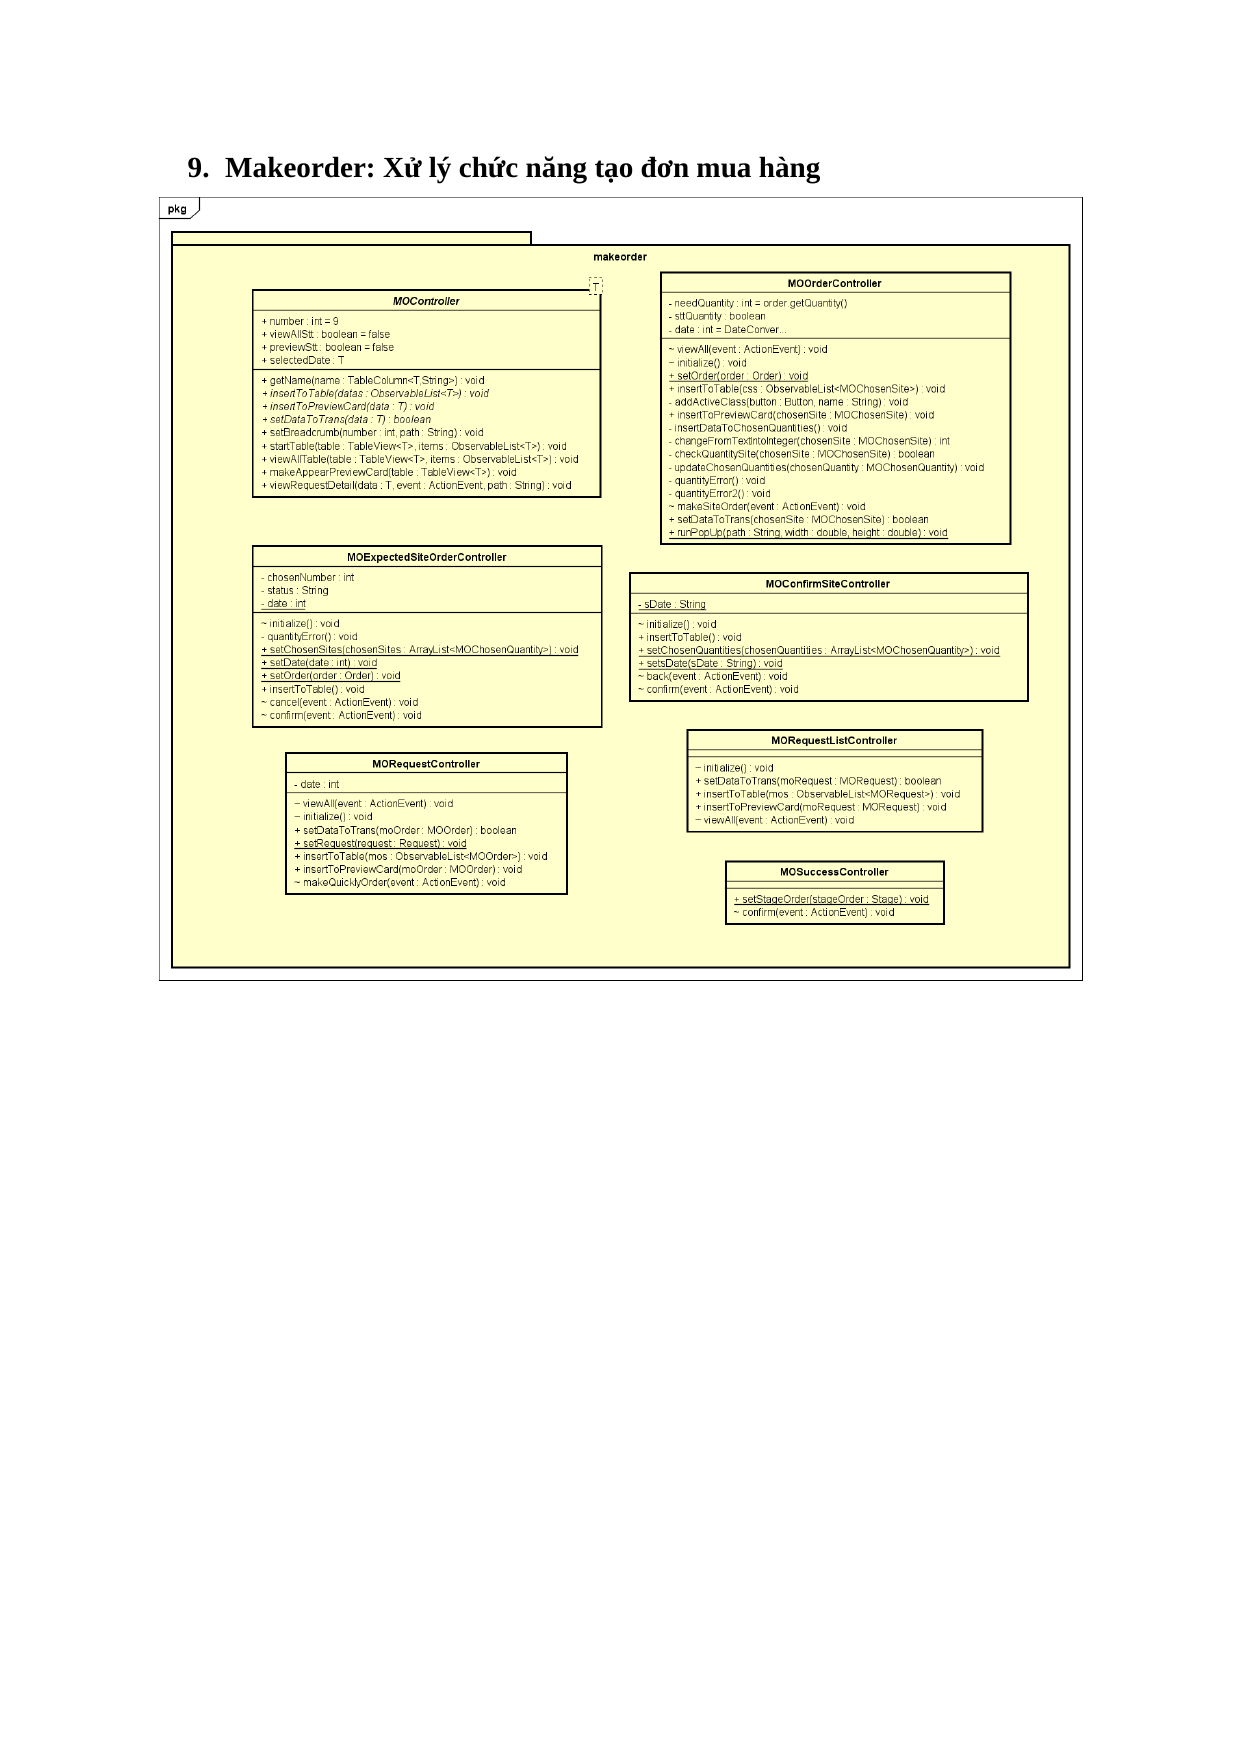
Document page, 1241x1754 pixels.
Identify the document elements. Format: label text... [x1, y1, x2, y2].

picture [150, 188, 1091, 989]
subtitle Makeorder: Xử lý chức năng tạo đơn mua hàng [187, 150, 1090, 183]
